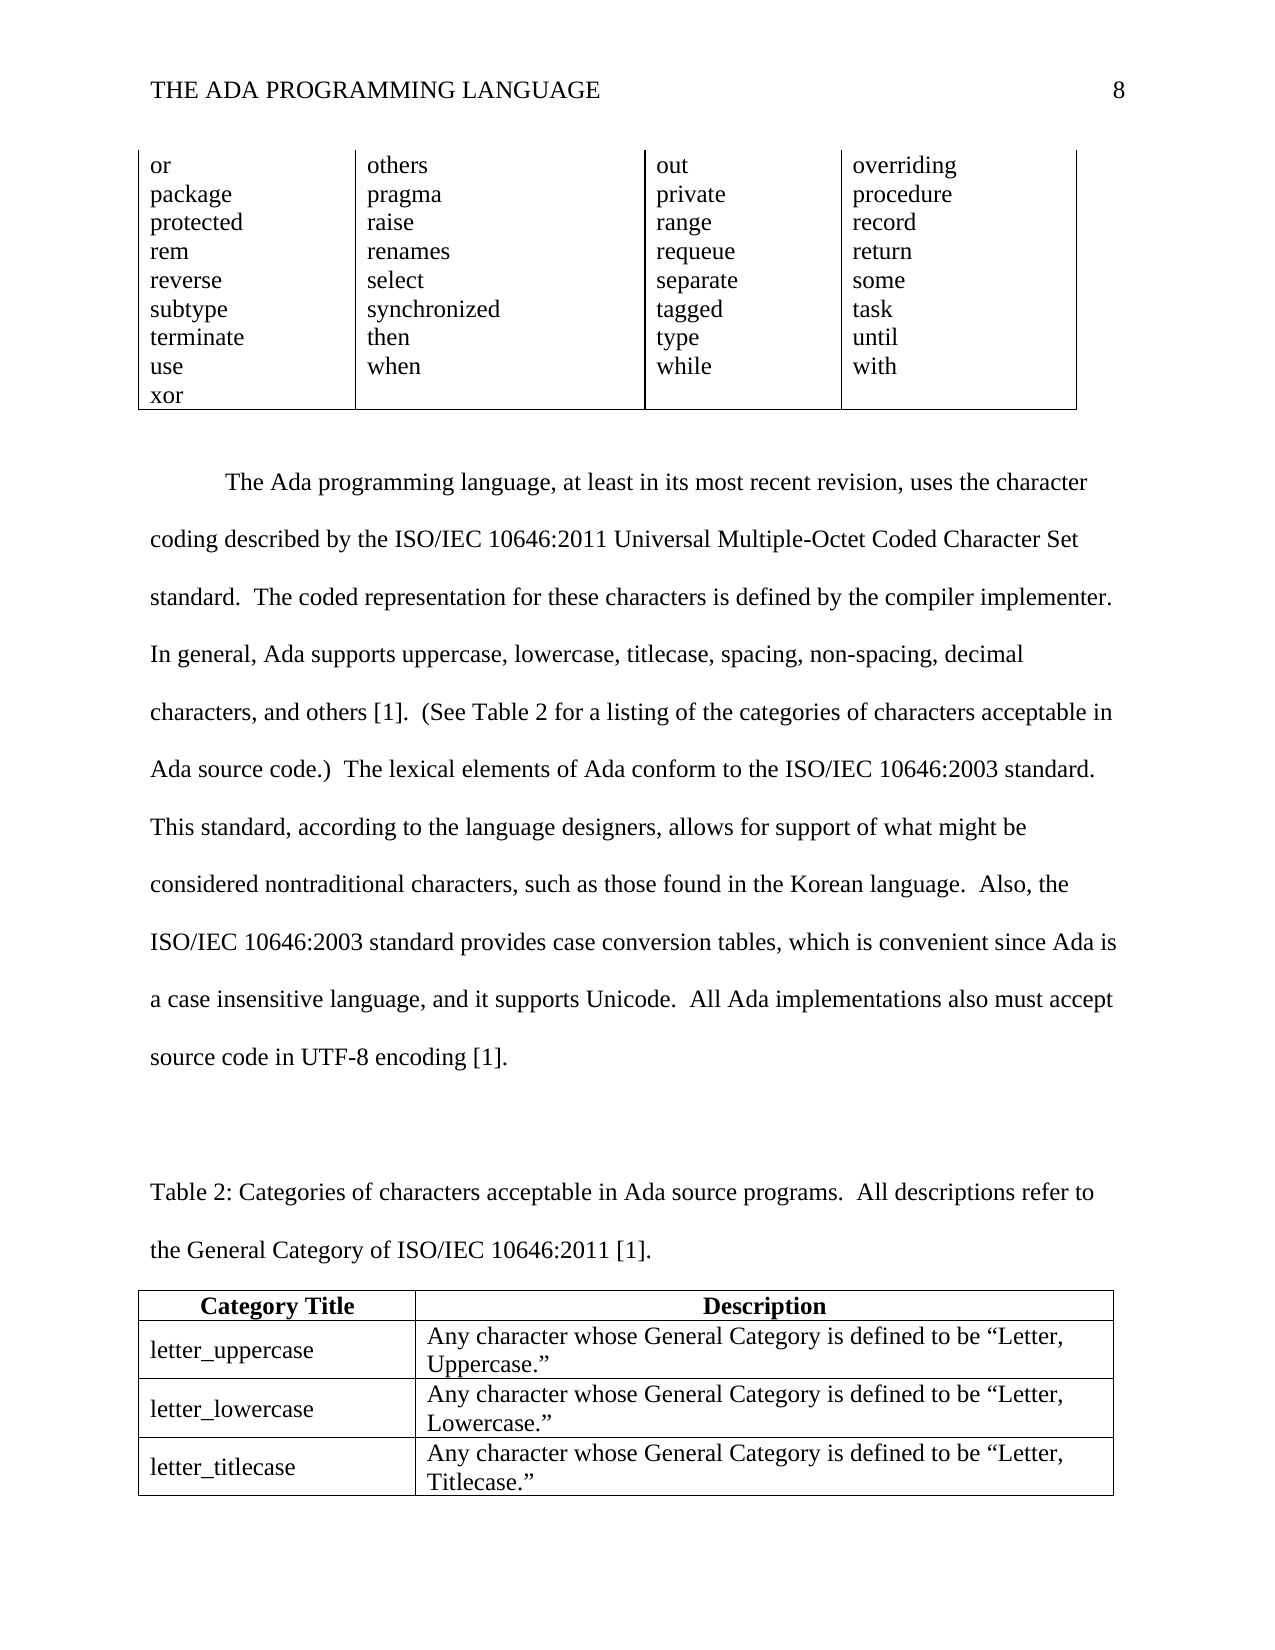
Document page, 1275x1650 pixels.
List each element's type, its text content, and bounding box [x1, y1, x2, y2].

table_cell overriding [842, 150, 1076, 179]
table_cell requeue [646, 236, 841, 265]
table_cell rem [139, 236, 355, 265]
table_cell raise [356, 208, 644, 236]
table_cell with [842, 351, 1076, 380]
table_cell Category Title [139, 1291, 415, 1320]
table_cell reverse [139, 265, 355, 294]
table_cell until [842, 323, 1076, 351]
table_cell protected [139, 208, 355, 236]
table_cell letter_uppercase [139, 1321, 415, 1378]
table_cell pragma [356, 179, 644, 207]
table_cell renames [356, 236, 644, 265]
table_cell package [139, 179, 355, 207]
text The Ada programming language, at least in its most recent revision, uses the character coding described by the ISO/IEC 10646:2011 Universal Multiple-Octet Coded Character Set standard. The coded representation for these characters is defined by the compiler implementer. In general, Ada supports uppercase, lowercase, titlecase, spacing, non-spacing, decimal characters, and others [1]. (See Table 2 for a listing of the categories of characters acceptable in Ada source code.) The lexical elements of Ada conform to the ISO/IEC 10646:2003 standard. This standard, according to the language designers, allows for support of what might be considered nontraditional characters, such as those found in the Korean language. Also, the ISO/IEC 10646:2003 standard provides case conversion tables, which is convenient since Ada is a case insensitive language, and it supports Unicode. All Ada implementations also must accept source code in UTF-8 encoding [1]. [150, 467, 1125, 1070]
table_header Table 2: Categories of characters acceptable in Ada source programs. All descriptions refer to the General Category of ISO/IEC 10646:2011 [1]. [139, 1178, 1114, 1290]
table_cell Any character whose General Category is defined to be “Letter, Uppercase.” [416, 1321, 1113, 1378]
table_cell xor [139, 380, 355, 409]
table_cell while [646, 351, 841, 380]
table_cell others [356, 150, 644, 179]
table_cell when [356, 351, 644, 380]
table_cell Any character whose General Category is defined to be “Letter, Lowercase.” [416, 1379, 1113, 1437]
table_cell Description [416, 1291, 1113, 1320]
table_cell out [646, 150, 841, 179]
table_cell some [842, 265, 1076, 294]
table_cell then [356, 323, 644, 351]
table_cell [646, 380, 841, 409]
table_cell type [646, 323, 841, 351]
table_cell terminate [139, 323, 355, 351]
table_cell private [646, 179, 841, 207]
table_cell synchronized [356, 294, 644, 322]
table_cell tagged [646, 294, 841, 322]
table_cell range [646, 208, 841, 236]
table_cell subtype [139, 294, 355, 322]
table_cell [842, 380, 1076, 409]
table_cell select [356, 265, 644, 294]
table_cell return [842, 236, 1076, 265]
table_cell or [139, 150, 355, 179]
table_cell record [842, 208, 1076, 236]
table_cell use [139, 351, 355, 380]
table_cell letter_titlecase [139, 1438, 415, 1495]
table_cell [356, 380, 644, 409]
table_cell task [842, 294, 1076, 322]
table_cell Any character whose General Category is defined to be “Letter, Titlecase.” [416, 1438, 1113, 1495]
table_cell letter_lowercase [139, 1379, 415, 1437]
table_cell separate [646, 265, 841, 294]
table_cell procedure [842, 179, 1076, 207]
